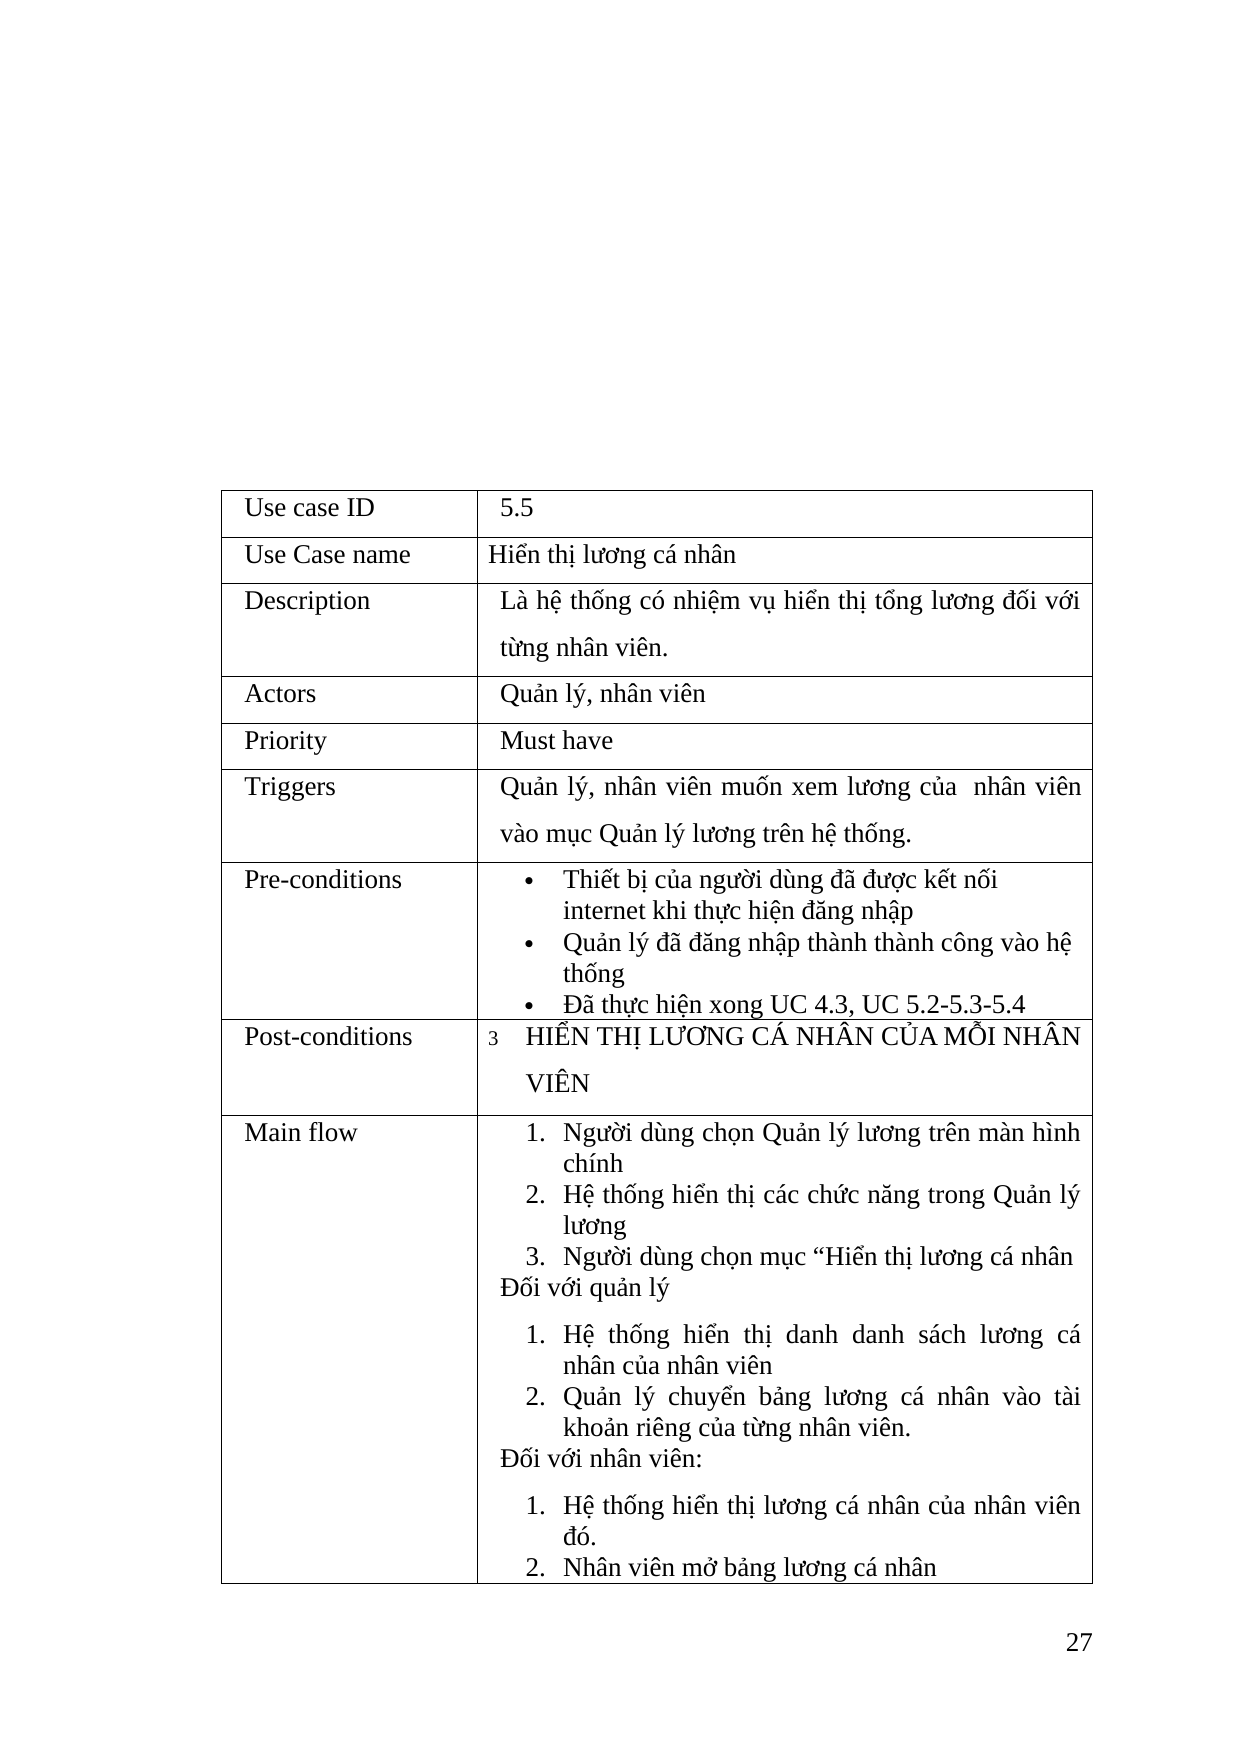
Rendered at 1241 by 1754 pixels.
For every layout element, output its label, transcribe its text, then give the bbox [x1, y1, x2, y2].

table_header 5.5 [478, 491, 1092, 537]
table_cell Thiết bị của người dùng đã được kết nối internet khi thực hiện đăng nhập Quản lý đã đăng nhập thành thành công vào hệ thống Đã thực hiện xong UC 4.3, UC 5.2-5.3-5.4 [478, 863, 1092, 1019]
table_cell Main flow [222, 1116, 477, 1583]
table_cell Priority [222, 724, 477, 769]
table_cell Triggers [222, 770, 477, 862]
table_cell Quản lý, nhân viên muốn xem lương của nhân viên vào mục Quản lý lương trên hệ thống. [478, 770, 1092, 862]
table_cell Actors [222, 677, 477, 723]
table_cell Pre-conditions [222, 863, 477, 1019]
table_cell Post-conditions [222, 1020, 477, 1114]
table_cell Là hệ thống có nhiệm vụ hiển thị tổng lương đối với từng nhân viên. [478, 584, 1092, 676]
table_cell Quản lý, nhân viên [478, 677, 1092, 723]
table_cell Description [222, 584, 477, 676]
table_cell Hiển thị lương cá nhân [478, 538, 1092, 583]
table_cell Must have [478, 724, 1092, 769]
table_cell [478, 1116, 1092, 1583]
table_header Use case ID [222, 491, 477, 537]
table_cell Use Case name [222, 538, 477, 583]
table_cell Hiển thị lương cá nhân của mỗi nhân viên [478, 1020, 1092, 1114]
